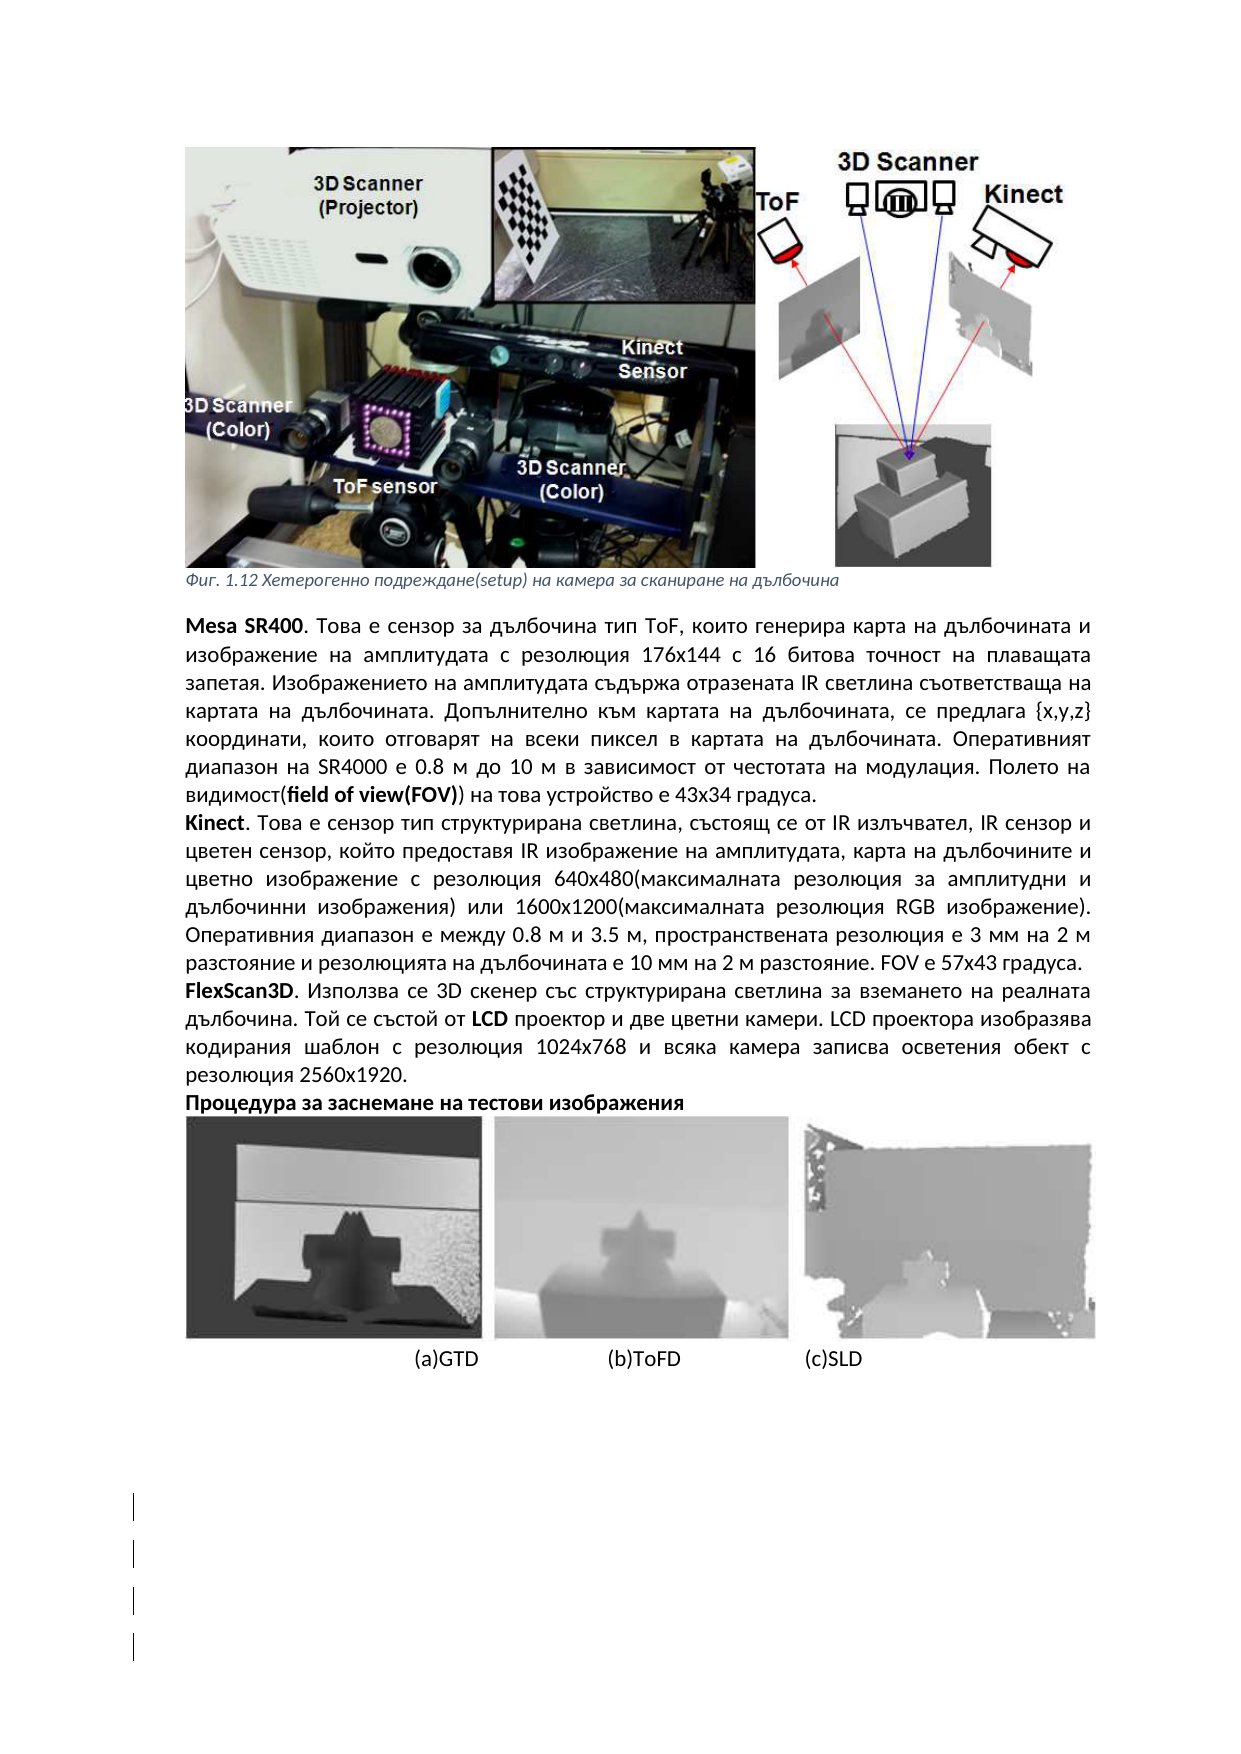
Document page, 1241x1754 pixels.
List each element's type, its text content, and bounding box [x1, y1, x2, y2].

text Процедура за заснемане на тестови изображения [185, 1088, 1093, 1116]
text FlexScan3D. Използва се 3D скенер със структурирана светлина за вземането на реалната дълбочина. Той се състой от LCD проектор и две цветни камери. LCD проектора изобразява кодирания шаблон с резолюция 1024x768 и всяка камера записва осветения обект с резолюция 2560x1920. [185, 976, 1093, 1088]
text (a)GTD (b)ToFD (c)SLD [185, 1345, 1093, 1372]
text Mesa SR400. Това е сензор за дълбочина тип ToF, които генерира карта на дълбочината и изображение на амплитудата с резолюция 176x144 с 16 битова точност на плаващата запетая. Изображението на амплитудата съдържа отразената IR светлина съответстваща на картата на дълбочината. Допълнително към картата на дълбочината, се предлага {x,y,z} координати, които отговарят на всеки пиксел в картата на дълбочината. Оперативният диапазон на SR4000 e 0.8 м до 10 м в зависимост от честотата на модулация. Полето на видимост(field of view(FOV)) на това устройство е 43x34 градуса. [185, 612, 1093, 808]
text Фиг. 1.12 Хетерогенно подреждане(setup) на камера за сканиране на дълбочина [185, 568, 1093, 591]
text Kinect. Това е сензор тип структурирана светлина, състоящ се от IR излъчвател, IR сензор и цветен сензор, който предоставя IR изображение на амплитудата, карта на дълбочините и цветно изображение с резолюция 640x480(максималната резолюция за амплитудни и дълбочинни изображения) или 1600x1200(максималната резолюция RGB изображение). Оперативния диапазон е между 0.8 м и 3.5 м, пространствената резолюция е 3 мм на 2 м разстояние и резолюцията на дълбочината е 10 мм на 2 м разстояние. FOV е 57x43 градуса. [185, 808, 1093, 976]
picture [185, 147, 1066, 568]
picture [185, 1116, 1097, 1345]
